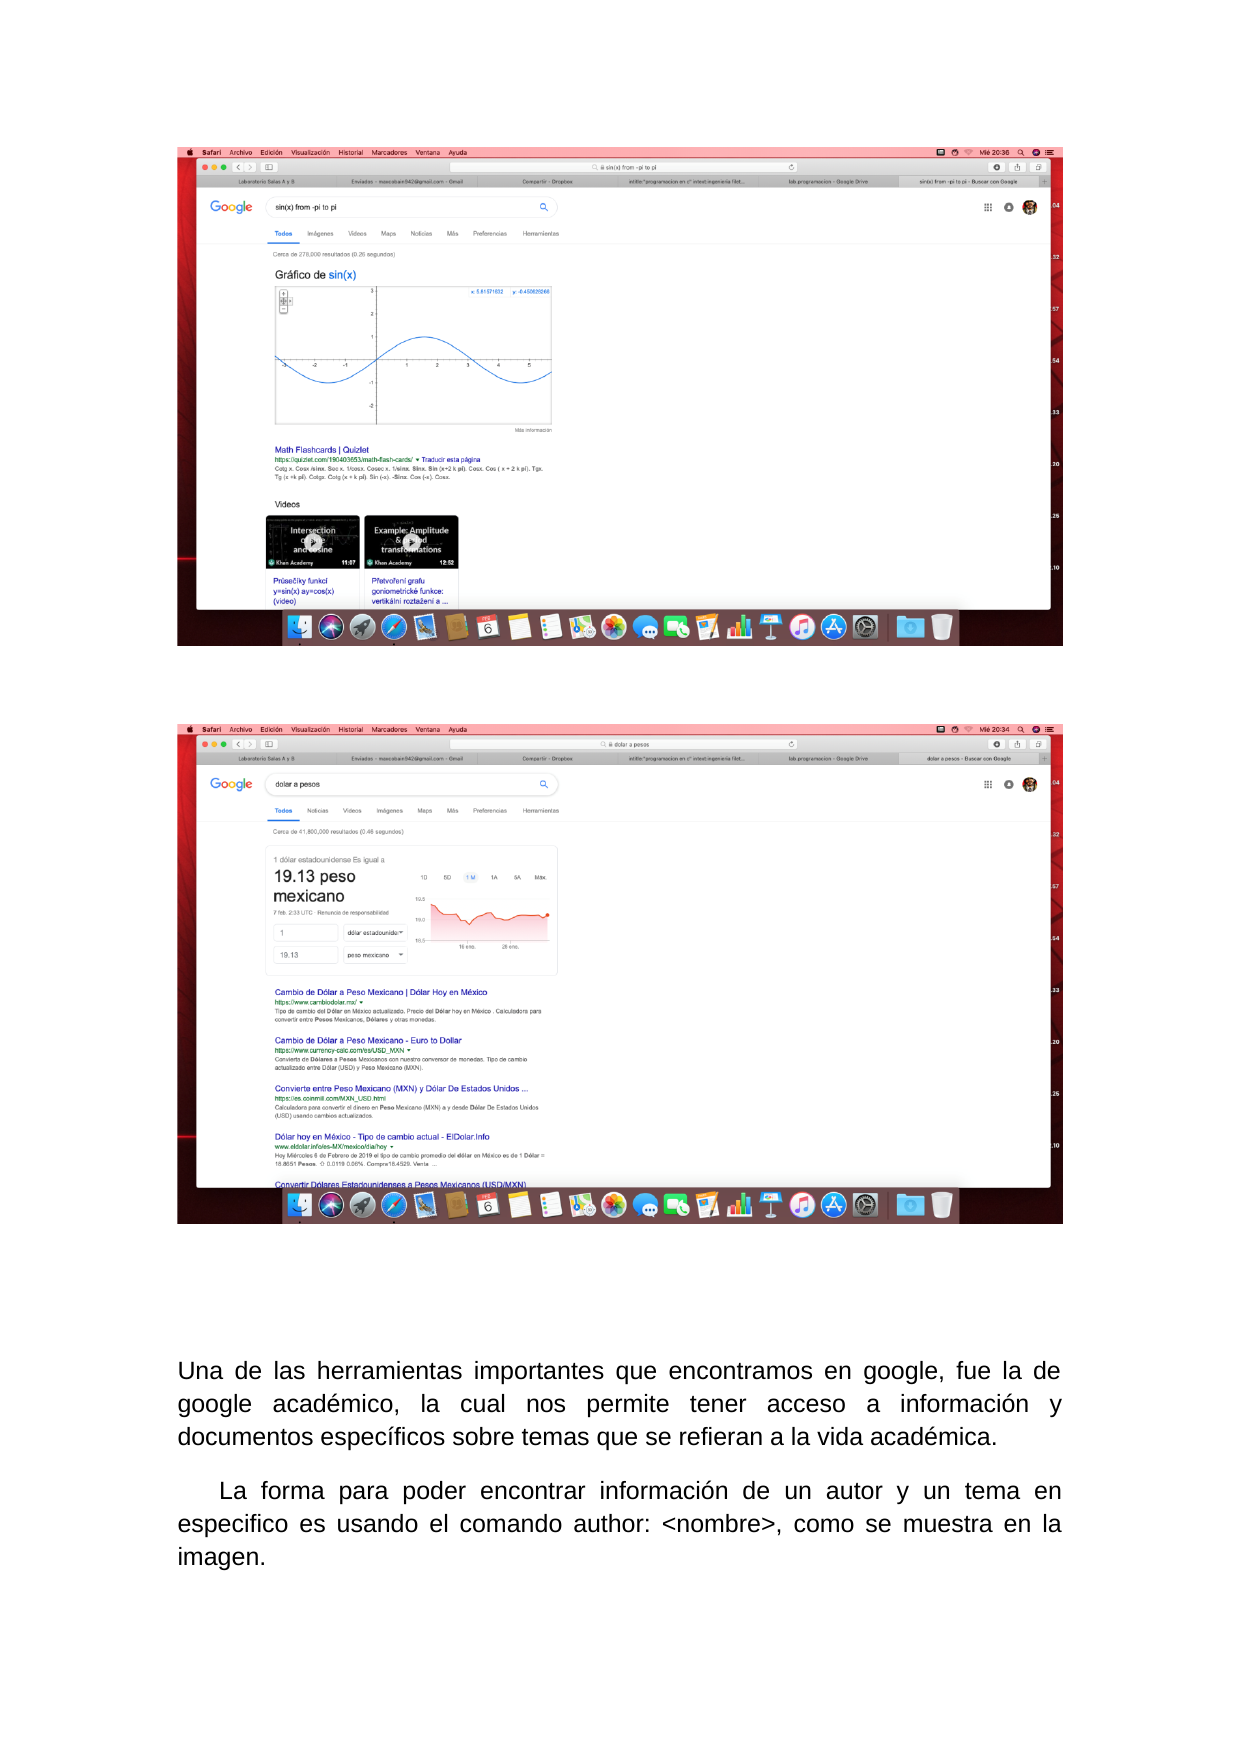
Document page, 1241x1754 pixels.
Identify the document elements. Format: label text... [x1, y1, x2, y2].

text Una de las herramientas importantes que encontramos en google, fue la de google académico, la cual nos permite tener acceso a información y documentos específicos sobre temas que se refieran a la vida académica. [177, 1356, 1063, 1451]
text La forma para poder encontrar información de un autor y un tema en especifico es usando el comando author: <nombre>, como se muestra en la imagen. [177, 1476, 1063, 1571]
picture [177, 724, 1063, 1224]
picture [177, 147, 1063, 646]
